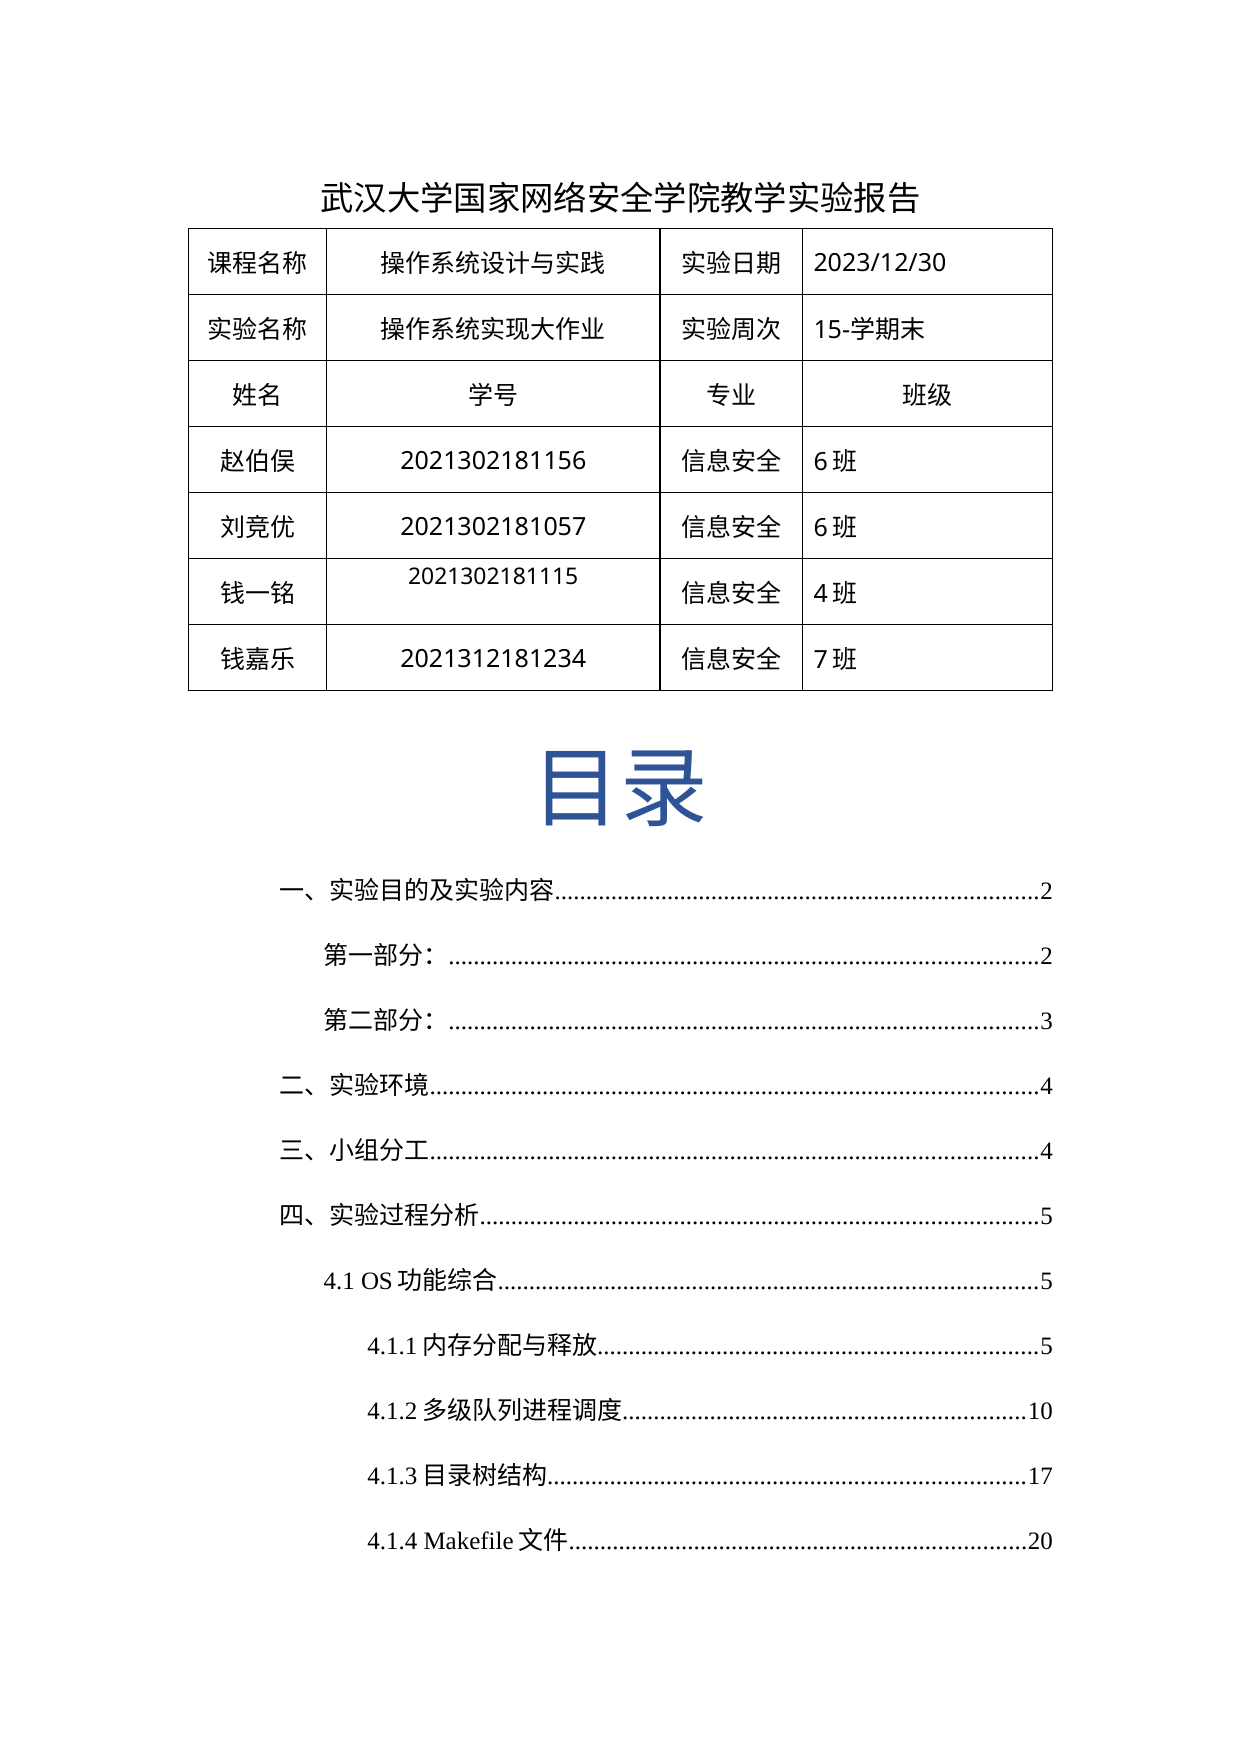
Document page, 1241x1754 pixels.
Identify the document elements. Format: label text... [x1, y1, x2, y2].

table_cell 15-学期末 [803, 295, 1052, 360]
table_cell 2021302181156 [327, 427, 659, 492]
table_cell 信息安全 [661, 625, 802, 690]
table_cell 姓名 [189, 361, 326, 426]
table_cell 操作系统实现大作业 [327, 295, 659, 360]
table_cell 6班 [803, 493, 1052, 558]
table_cell 钱一铭 [189, 559, 326, 624]
table_cell 信息安全 [661, 427, 802, 492]
table_cell 7班 [803, 625, 1052, 690]
table_cell 4班 [803, 559, 1052, 624]
table_cell 6班 [803, 427, 1052, 492]
table_cell 实验名称 [189, 295, 326, 360]
table_cell 2021302181115 [327, 559, 659, 624]
table_cell 课程名称 [189, 229, 326, 294]
table_cell 赵伯俣 [189, 427, 326, 492]
table_cell 刘竞优 [189, 493, 326, 558]
table_cell 信息安全 [661, 559, 802, 624]
table_cell 学号 [327, 361, 659, 426]
table_cell 实验日期 [661, 229, 802, 294]
table_cell 2021302181057 [327, 493, 659, 558]
table_cell 2023/12/30 [803, 229, 1052, 294]
table_cell 班级 [803, 361, 1052, 426]
table_cell 钱嘉乐 [189, 625, 326, 690]
table_cell 操作系统设计与实践 [327, 229, 659, 294]
table_cell 实验周次 [661, 295, 802, 360]
table_header 武汉大学国家网络安全学院教学实验报告 [189, 163, 1052, 228]
table_cell 2021312181234 [327, 625, 659, 690]
table_cell 信息安全 [661, 493, 802, 558]
table_cell 专业 [661, 361, 802, 426]
